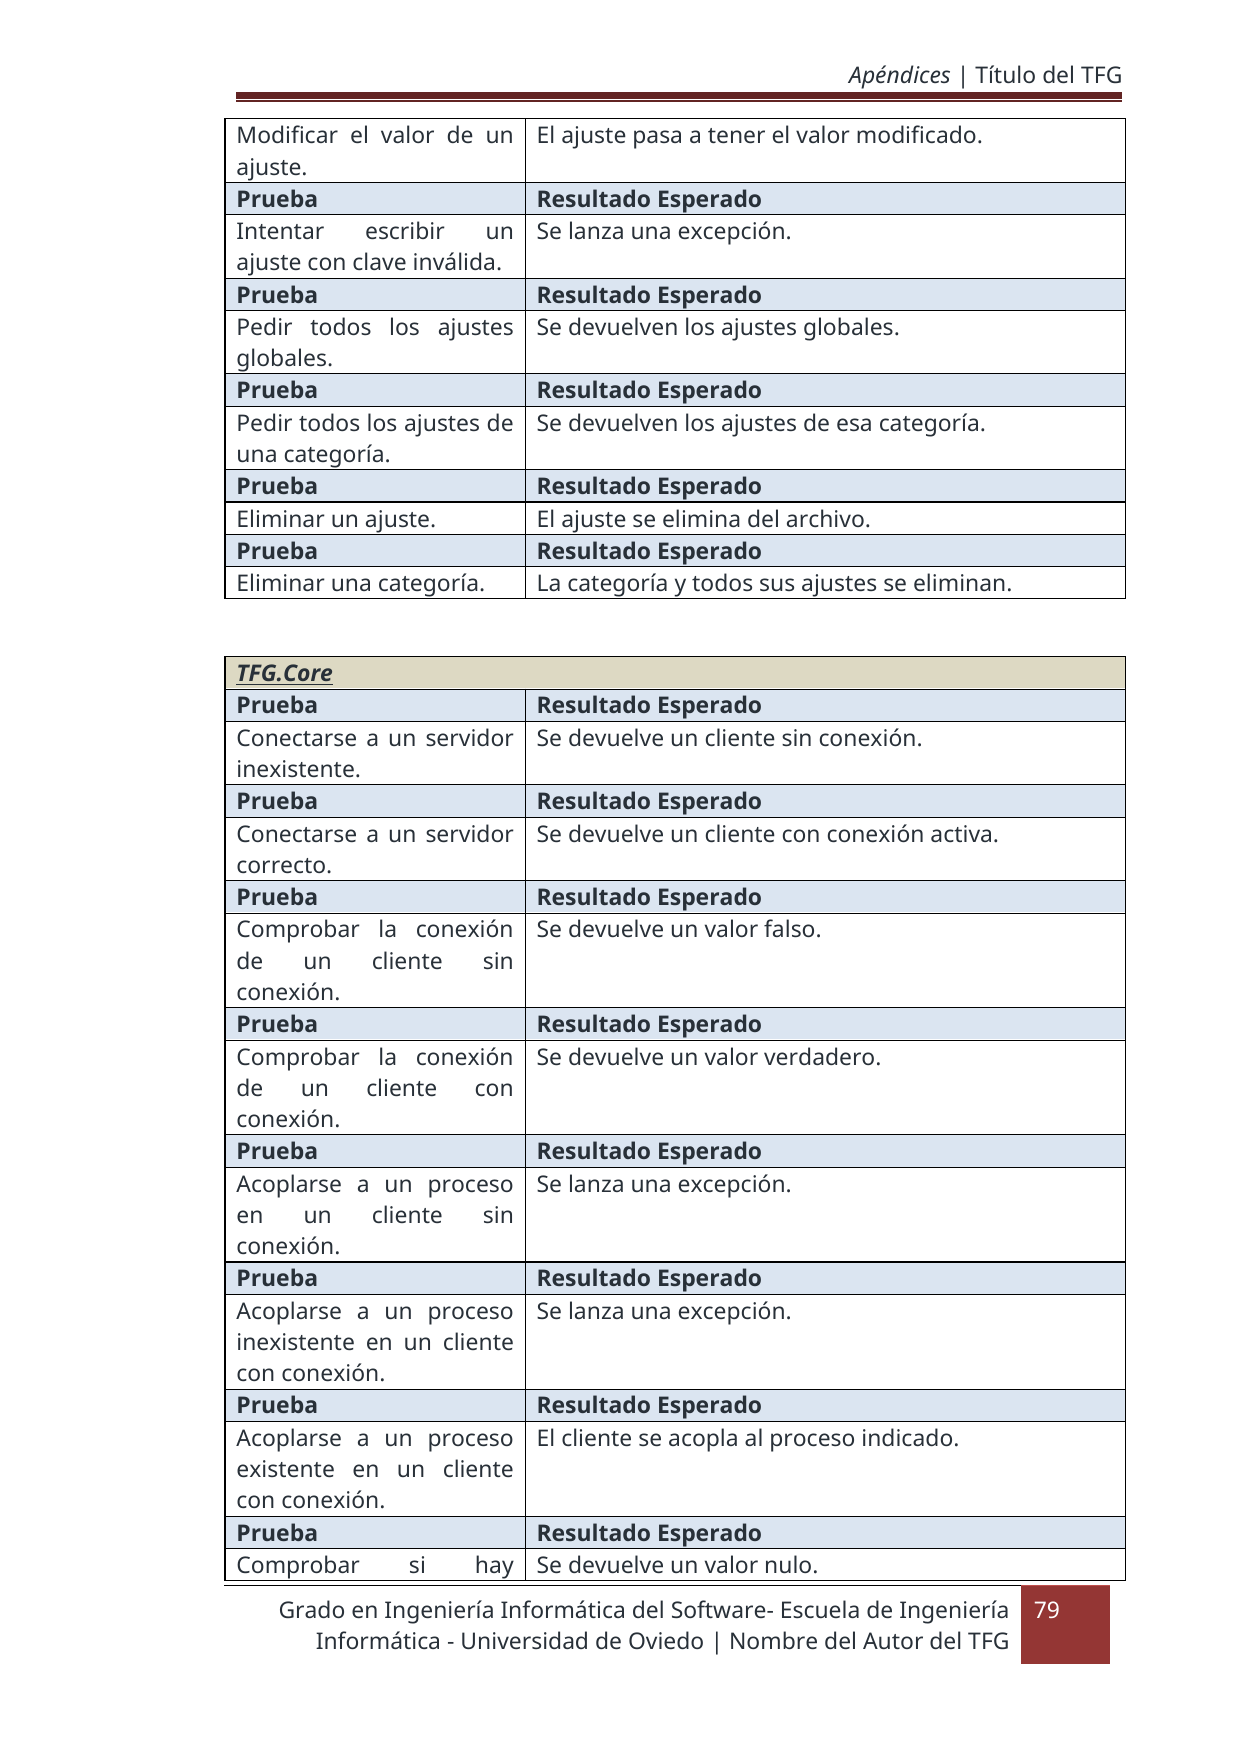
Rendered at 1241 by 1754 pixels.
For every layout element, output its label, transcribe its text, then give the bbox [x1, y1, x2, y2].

table_header TFG.Core [226, 657, 1125, 688]
table_cell Eliminar un ajuste. [226, 503, 525, 534]
table_cell Resultado Esperado [526, 183, 1125, 214]
table_cell El ajuste se elimina del archivo. [526, 503, 1125, 534]
table_cell Resultado Esperado [526, 279, 1125, 310]
table_cell Se devuelve un valor verdadero. [526, 1041, 1125, 1134]
table_cell Resultado Esperado [526, 690, 1125, 721]
table_cell Resultado Esperado [526, 470, 1125, 501]
table_cell Comprobar si hay resultados en un cliente sin conexión. [226, 1549, 525, 1580]
table_cell Resultado Esperado [526, 535, 1125, 566]
table_cell Resultado Esperado [526, 374, 1125, 406]
table_cell Prueba [226, 690, 525, 721]
table_cell Se devuelven los ajustes de esa categoría. [526, 407, 1125, 469]
table_cell Resultado Esperado [526, 785, 1125, 817]
table_cell La categoría y todos sus ajustes se eliminan. [526, 567, 1125, 598]
table_cell El cliente se acopla al proceso indicado. [526, 1422, 1125, 1516]
table_cell Se devuelve un cliente sin conexión. [526, 722, 1125, 784]
table_cell Comprobar la conexión de un cliente con conexión. [226, 1041, 525, 1134]
table_cell Conectarse a un servidor inexistente. [226, 722, 525, 784]
table_cell Prueba [226, 183, 525, 214]
table_cell Se lanza una excepción. [526, 215, 1125, 277]
table_cell Se lanza una excepción. [526, 1295, 1125, 1388]
table_cell Acoplarse a un proceso en un cliente sin conexión. [226, 1168, 525, 1261]
table_cell Prueba [226, 470, 525, 501]
table_cell Intentar escribir un ajuste con clave inválida. [226, 215, 525, 277]
table_cell Prueba [226, 881, 525, 912]
table_cell Prueba [226, 1263, 525, 1294]
table_cell Resultado Esperado [526, 1390, 1125, 1421]
table_cell Pedir todos los ajustes globales. [226, 311, 525, 373]
table_cell Prueba [226, 1390, 525, 1421]
table_cell Comprobar la conexión de un cliente sin conexión. [226, 914, 525, 1007]
table_cell Acoplarse a un proceso existente en un cliente con conexión. [226, 1422, 525, 1516]
table_cell Prueba [226, 1135, 525, 1167]
table_cell Prueba [226, 1008, 525, 1039]
table_cell Se devuelven los ajustes globales. [526, 311, 1125, 373]
table_cell Prueba [226, 535, 525, 566]
table_cell Acoplarse a un proceso inexistente en un cliente con conexión. [226, 1295, 525, 1388]
table_cell Resultado Esperado [526, 1008, 1125, 1039]
table_cell Resultado Esperado [526, 881, 1125, 912]
table_cell Eliminar una categoría. [226, 567, 525, 598]
table_cell Resultado Esperado [526, 1135, 1125, 1167]
table_cell Prueba [226, 1517, 525, 1548]
table_cell Se devuelve un valor nulo. [526, 1549, 1125, 1580]
table_cell El ajuste pasa a tener el valor modificado. [526, 119, 1125, 182]
table_cell Conectarse a un servidor correcto. [226, 818, 525, 880]
table_cell Se lanza una excepción. [526, 1168, 1125, 1261]
table_cell Resultado Esperado [526, 1517, 1125, 1548]
table_cell Prueba [226, 279, 525, 310]
table_cell Resultado Esperado [526, 1263, 1125, 1294]
table_cell Prueba [226, 785, 525, 817]
table_cell Prueba [226, 374, 525, 406]
table_cell Modificar el valor de un ajuste. [226, 119, 525, 182]
table_cell Se devuelve un cliente con conexión activa. [526, 818, 1125, 880]
table_cell Pedir todos los ajustes de una categoría. [226, 407, 525, 469]
table_cell Se devuelve un valor falso. [526, 914, 1125, 1007]
